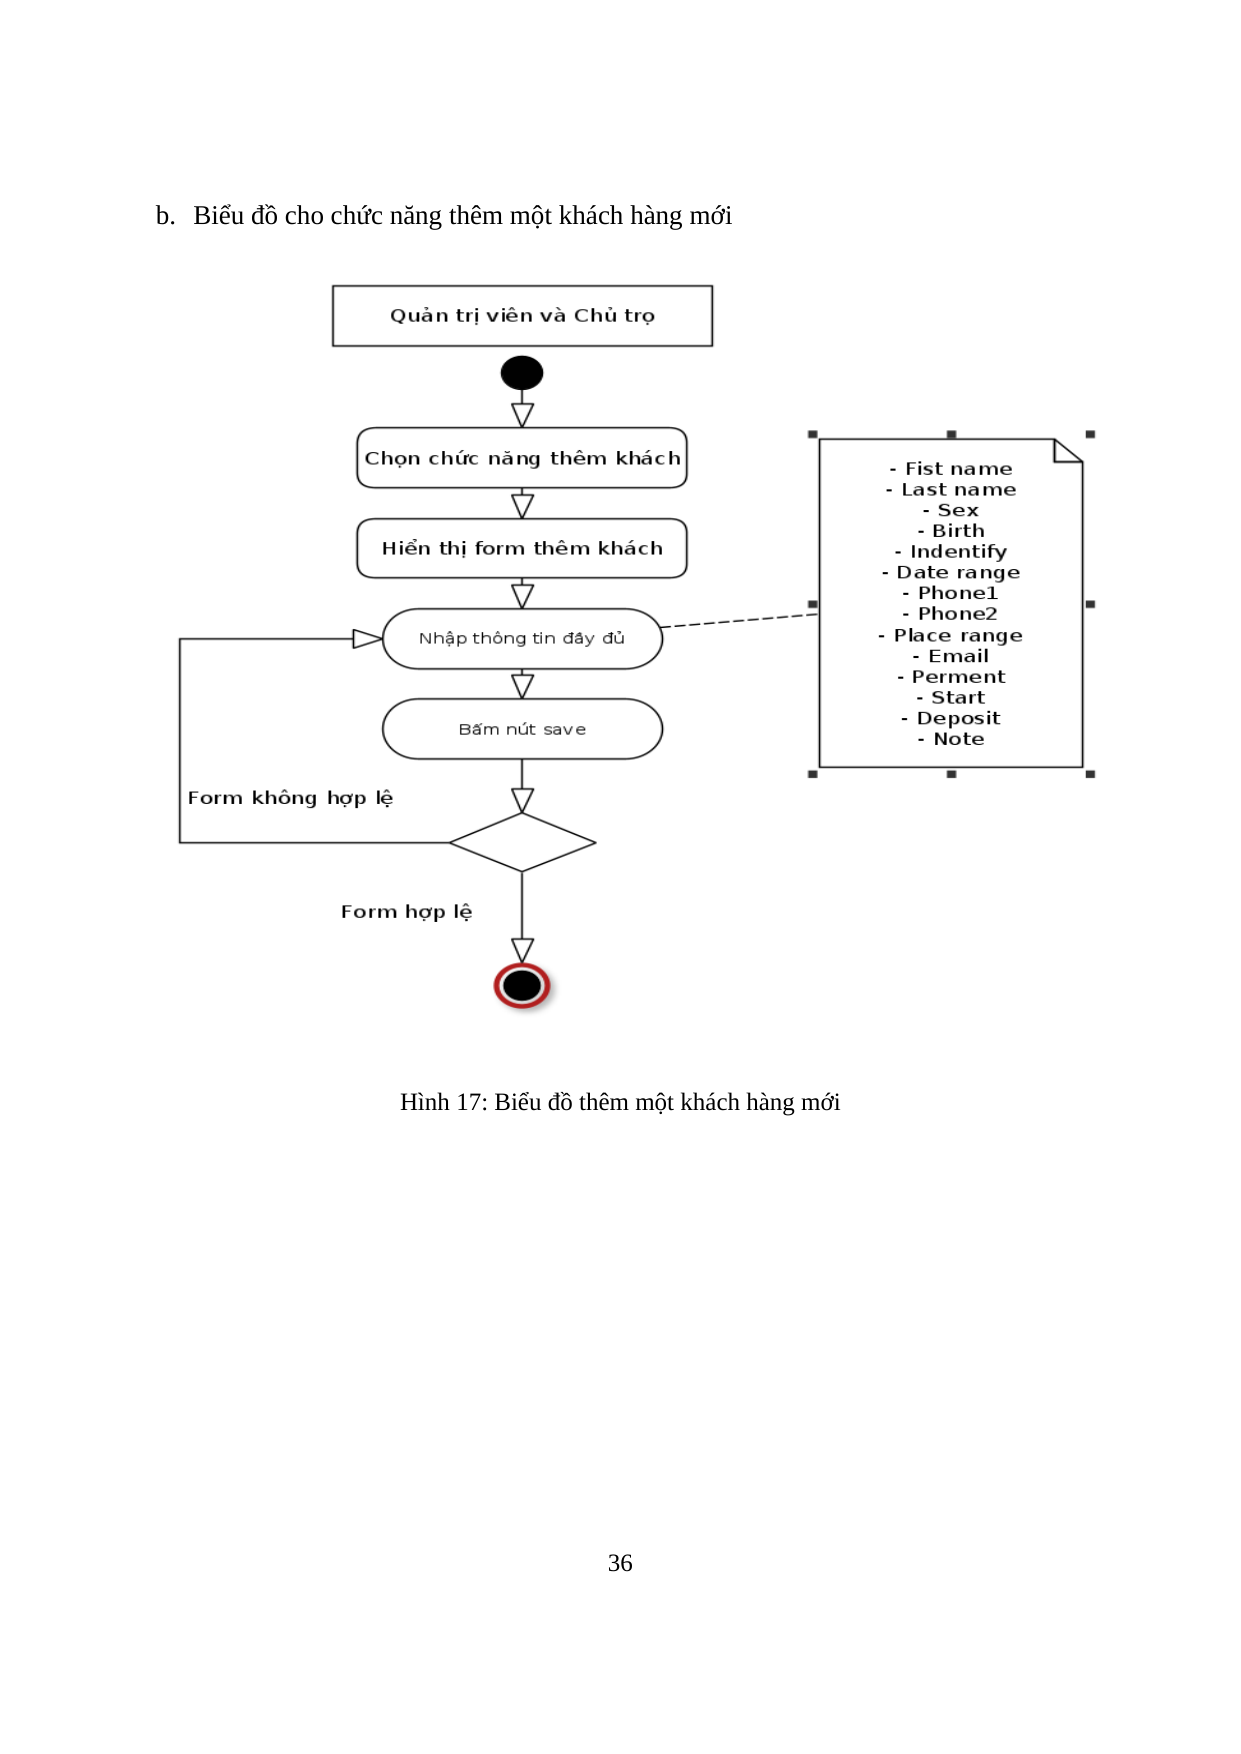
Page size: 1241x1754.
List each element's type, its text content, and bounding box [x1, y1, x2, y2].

picture [118, 243, 1123, 1070]
list b. Biểu đồ cho chức năng thêm một khách hàng mới [156, 199, 1122, 231]
